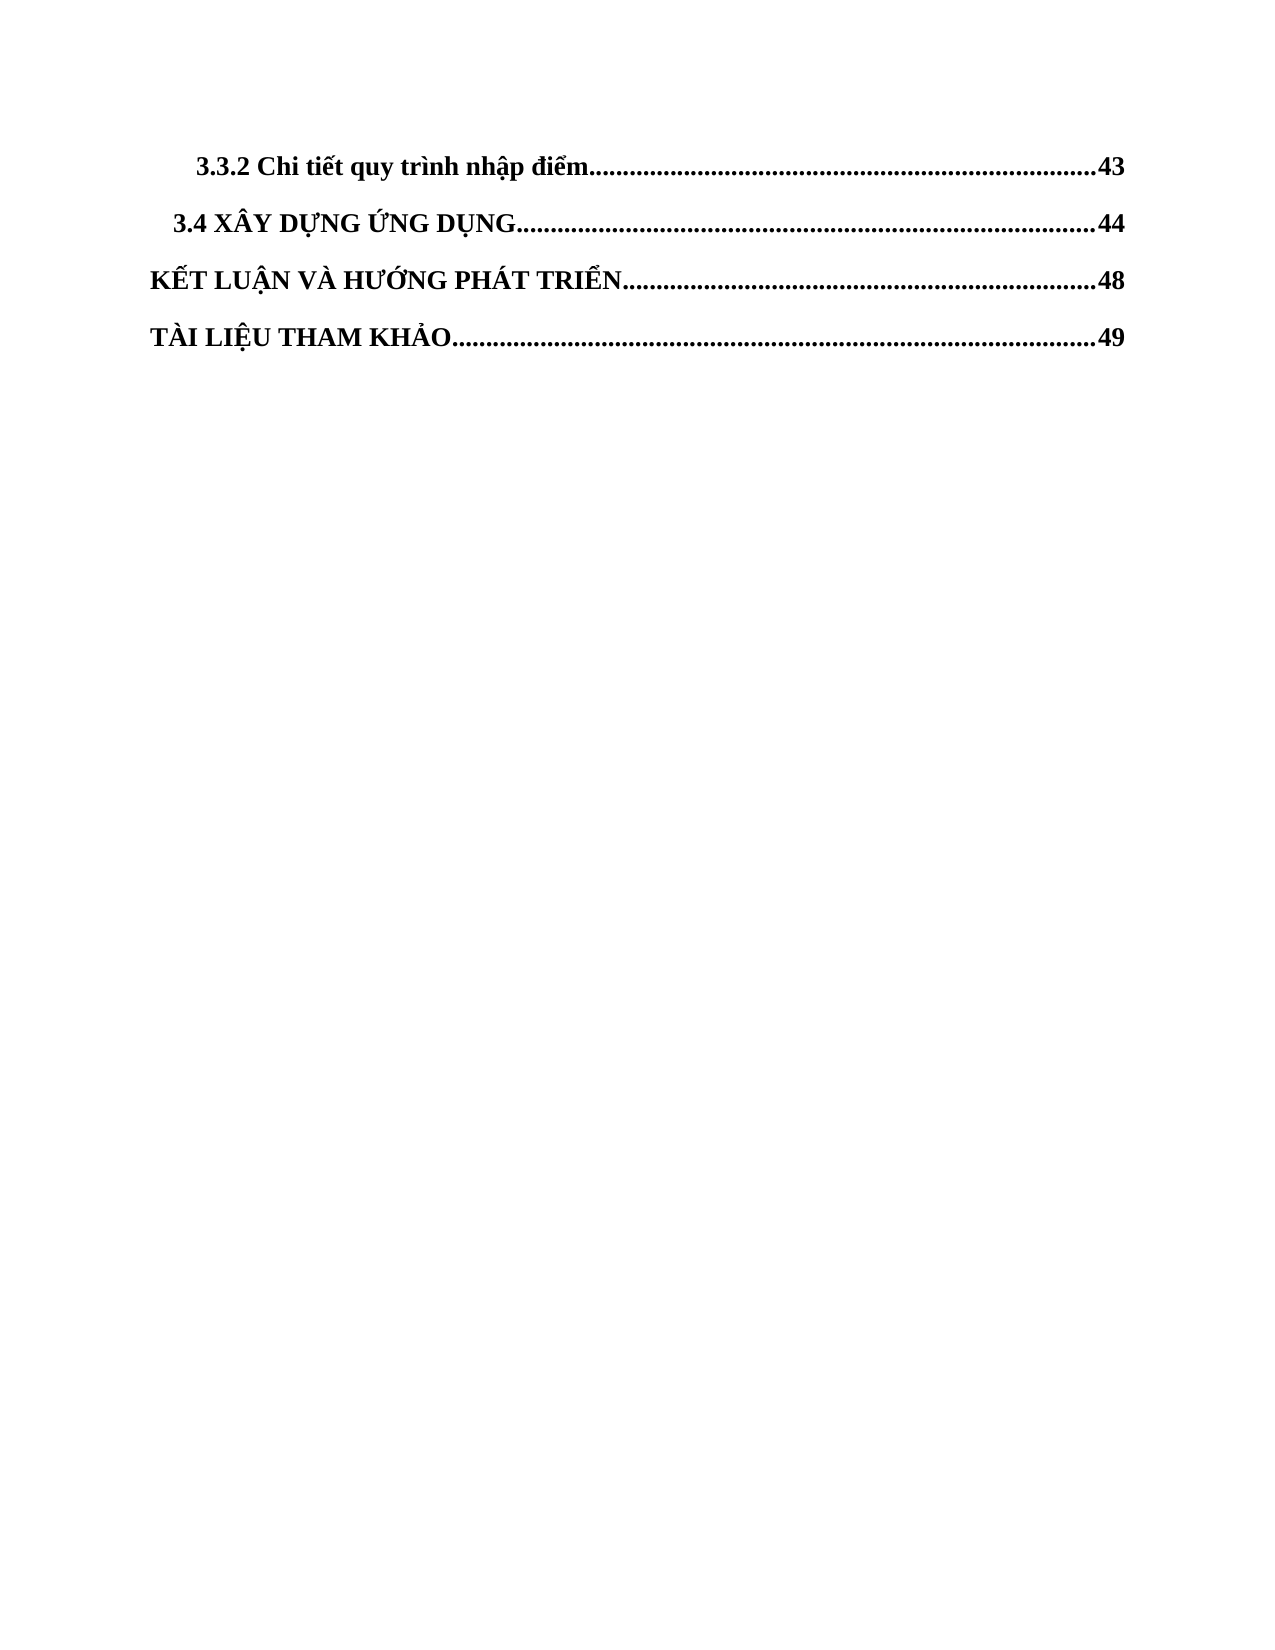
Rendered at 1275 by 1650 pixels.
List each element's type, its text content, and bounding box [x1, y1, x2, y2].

text KẾT LUẬN VÀ HƯỚNG PHÁT TRIỂN 48 [150, 264, 1125, 295]
text 3.3.2 Chi tiết quy trình nhập điểm 43 [196, 150, 1125, 181]
text TÀI LIỆU THAM KHẢO 49 [150, 321, 1125, 352]
text 3.4 XÂY DỰNG ỨNG DỤNG 44 [173, 207, 1125, 238]
